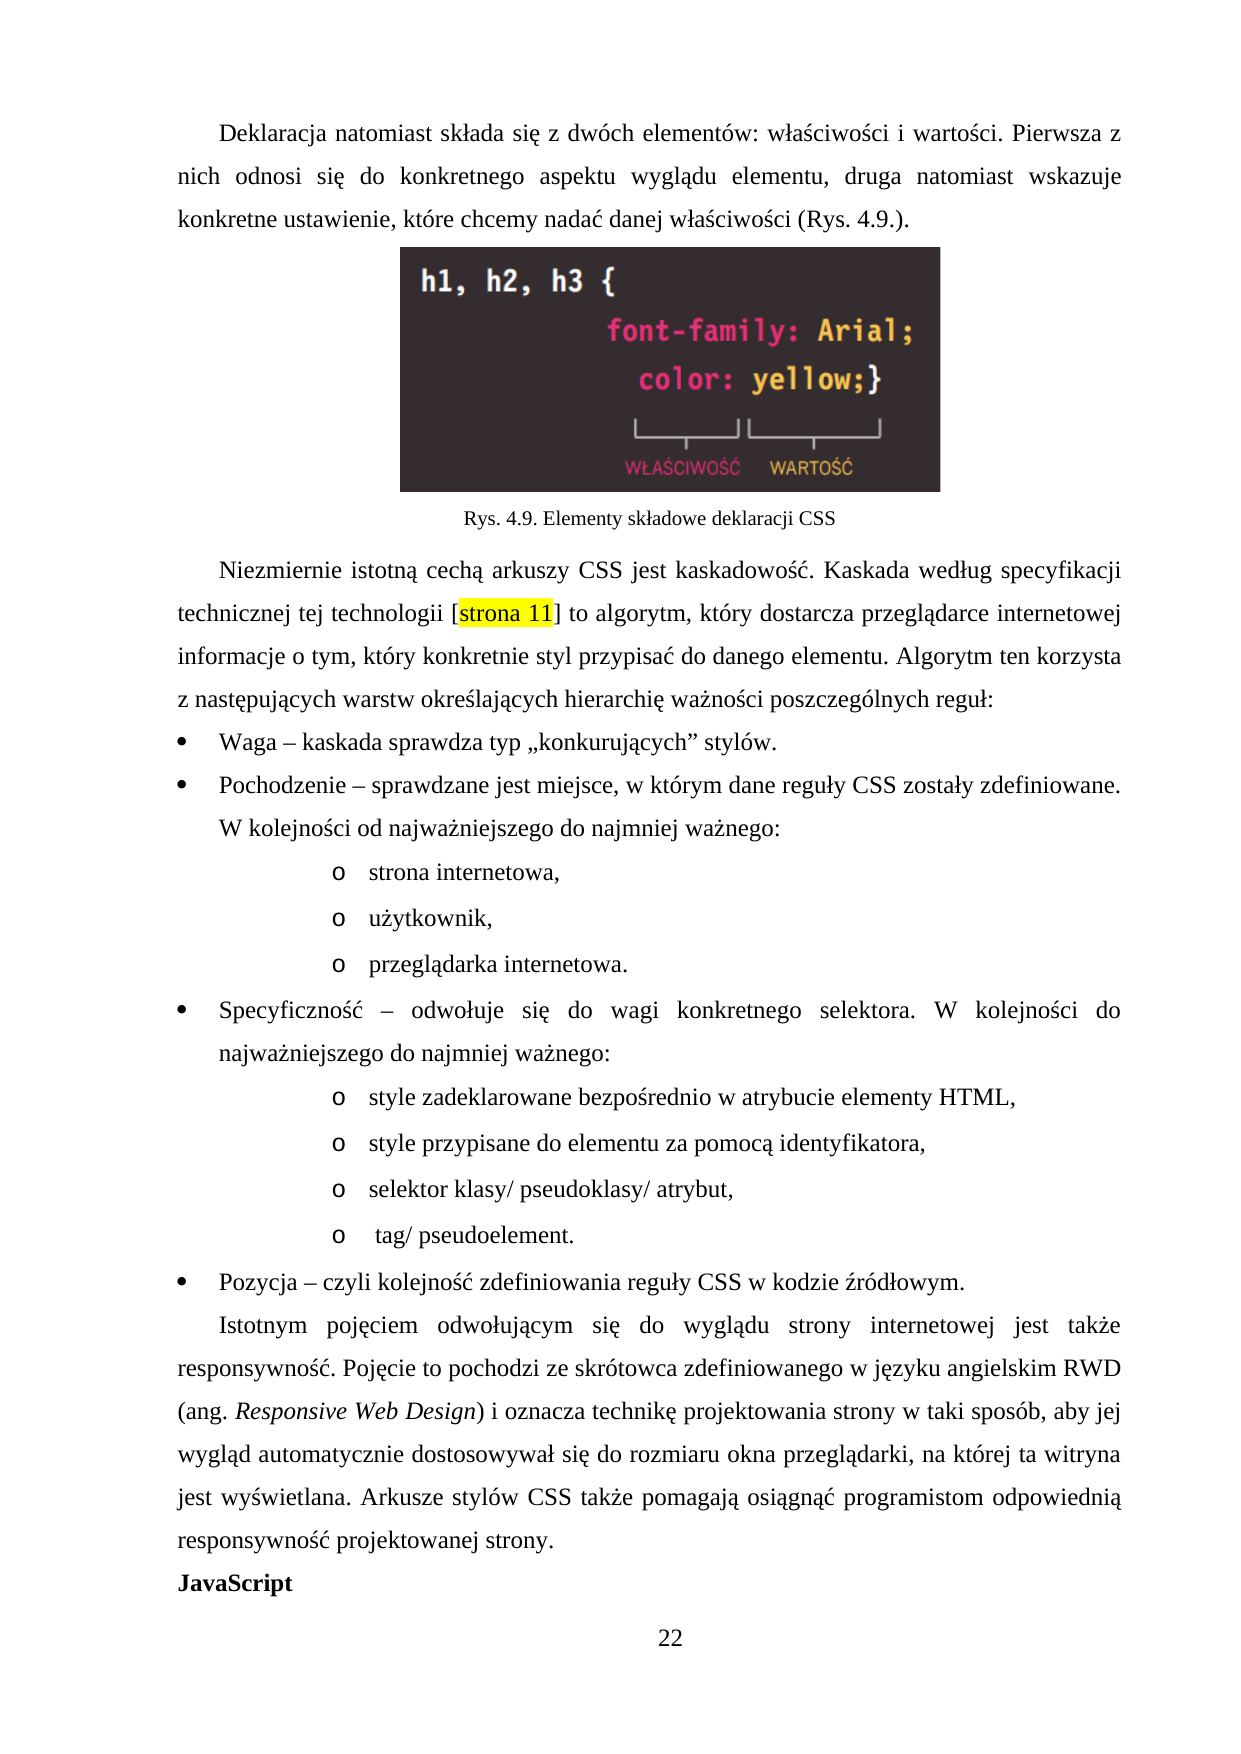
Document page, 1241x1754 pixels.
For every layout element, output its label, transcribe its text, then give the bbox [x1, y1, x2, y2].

picture [400, 247, 941, 492]
list Pochodzenie – sprawdzane jest miejsce, w którym dane reguły CSS zostały zdefiniowane. W kolejności od najważniejszego do najmniej ważnego: [177, 770, 1122, 842]
text Istotnym pojęciem odwołującym się do wyglądu strony internetowej jest także responsywność. Pojęcie to pochodzi ze skrótowca zdefiniowanego w języku angielskim RWD (ang. Responsive Web Design) i oznacza technikę projektowania strony w taki sposób, aby jej wygląd automatycznie dostosowywał się do rozmiaru okna przeglądarki, na której ta witryna jest wyświetlana. Arkusze stylów CSS także pomagają osiągnąć programistom odpowiednią responsywność projektowanej strony. [177, 1310, 1122, 1554]
list Pozycja – czyli kolejność zdefiniowania reguły CSS w kodzie źródłowym. [177, 1267, 1122, 1295]
text JavaScript [177, 1568, 1122, 1597]
list Specyficzność – odwołuje się do wagi konkretnego selektora. W kolejności do najważniejszego do najmniej ważnego: [177, 995, 1122, 1067]
list selektor klasy/ pseudoklasy/ atrybut, [331, 1174, 1122, 1205]
list Waga – kaskada sprawdza typ „konkurujących” stylów. [177, 727, 1122, 756]
list strona internetowa, [331, 857, 1122, 887]
list tag/ pseudoelement. [331, 1220, 1122, 1251]
list przeglądarka internetowa. [331, 949, 1122, 980]
text Niezmiernie istotną cechą arkuszy CSS jest kaskadowość. Kaskada według specyfikacji technicznej tej technologii [strona 11] to algorytm, który dostarcza przeglądarce internetowej informacje o tym, który konkretnie styl przypisać do danego elementu. Algorytm ten korzysta z następujących warstw określających hierarchię ważności poszczególnych reguł: [177, 555, 1122, 713]
list użytkownik, [331, 903, 1122, 934]
list style przypisane do elementu za pomocą identyfikatora, [331, 1128, 1122, 1159]
list style zadeklarowane bezpośrednio w atrybucie elementy HTML, [331, 1082, 1122, 1112]
